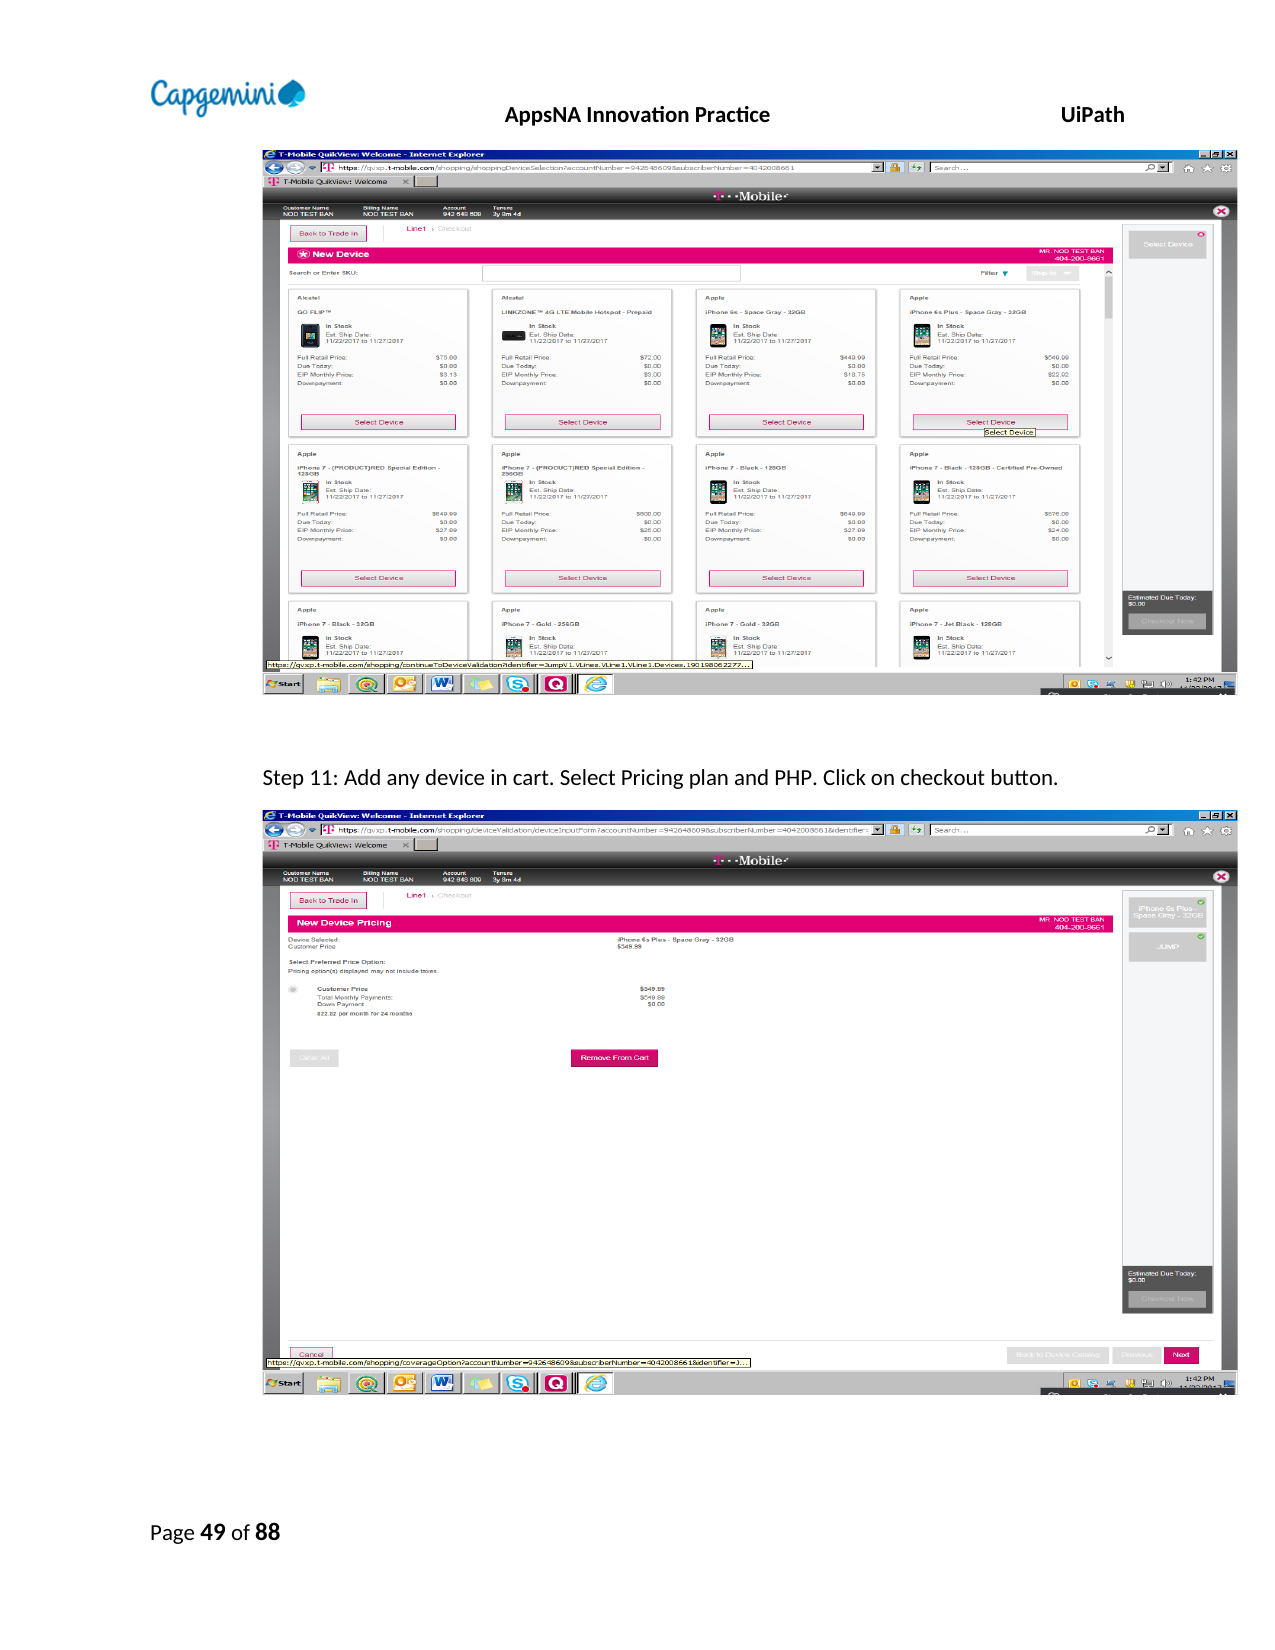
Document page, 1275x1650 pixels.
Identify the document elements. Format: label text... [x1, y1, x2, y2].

picture [150, 75, 307, 123]
picture [262, 810, 1238, 1395]
text Step 11: Add any device in cart. Select Pricing plan and PHP. Click on checkout button. [262, 763, 1125, 791]
picture [262, 150, 1238, 695]
